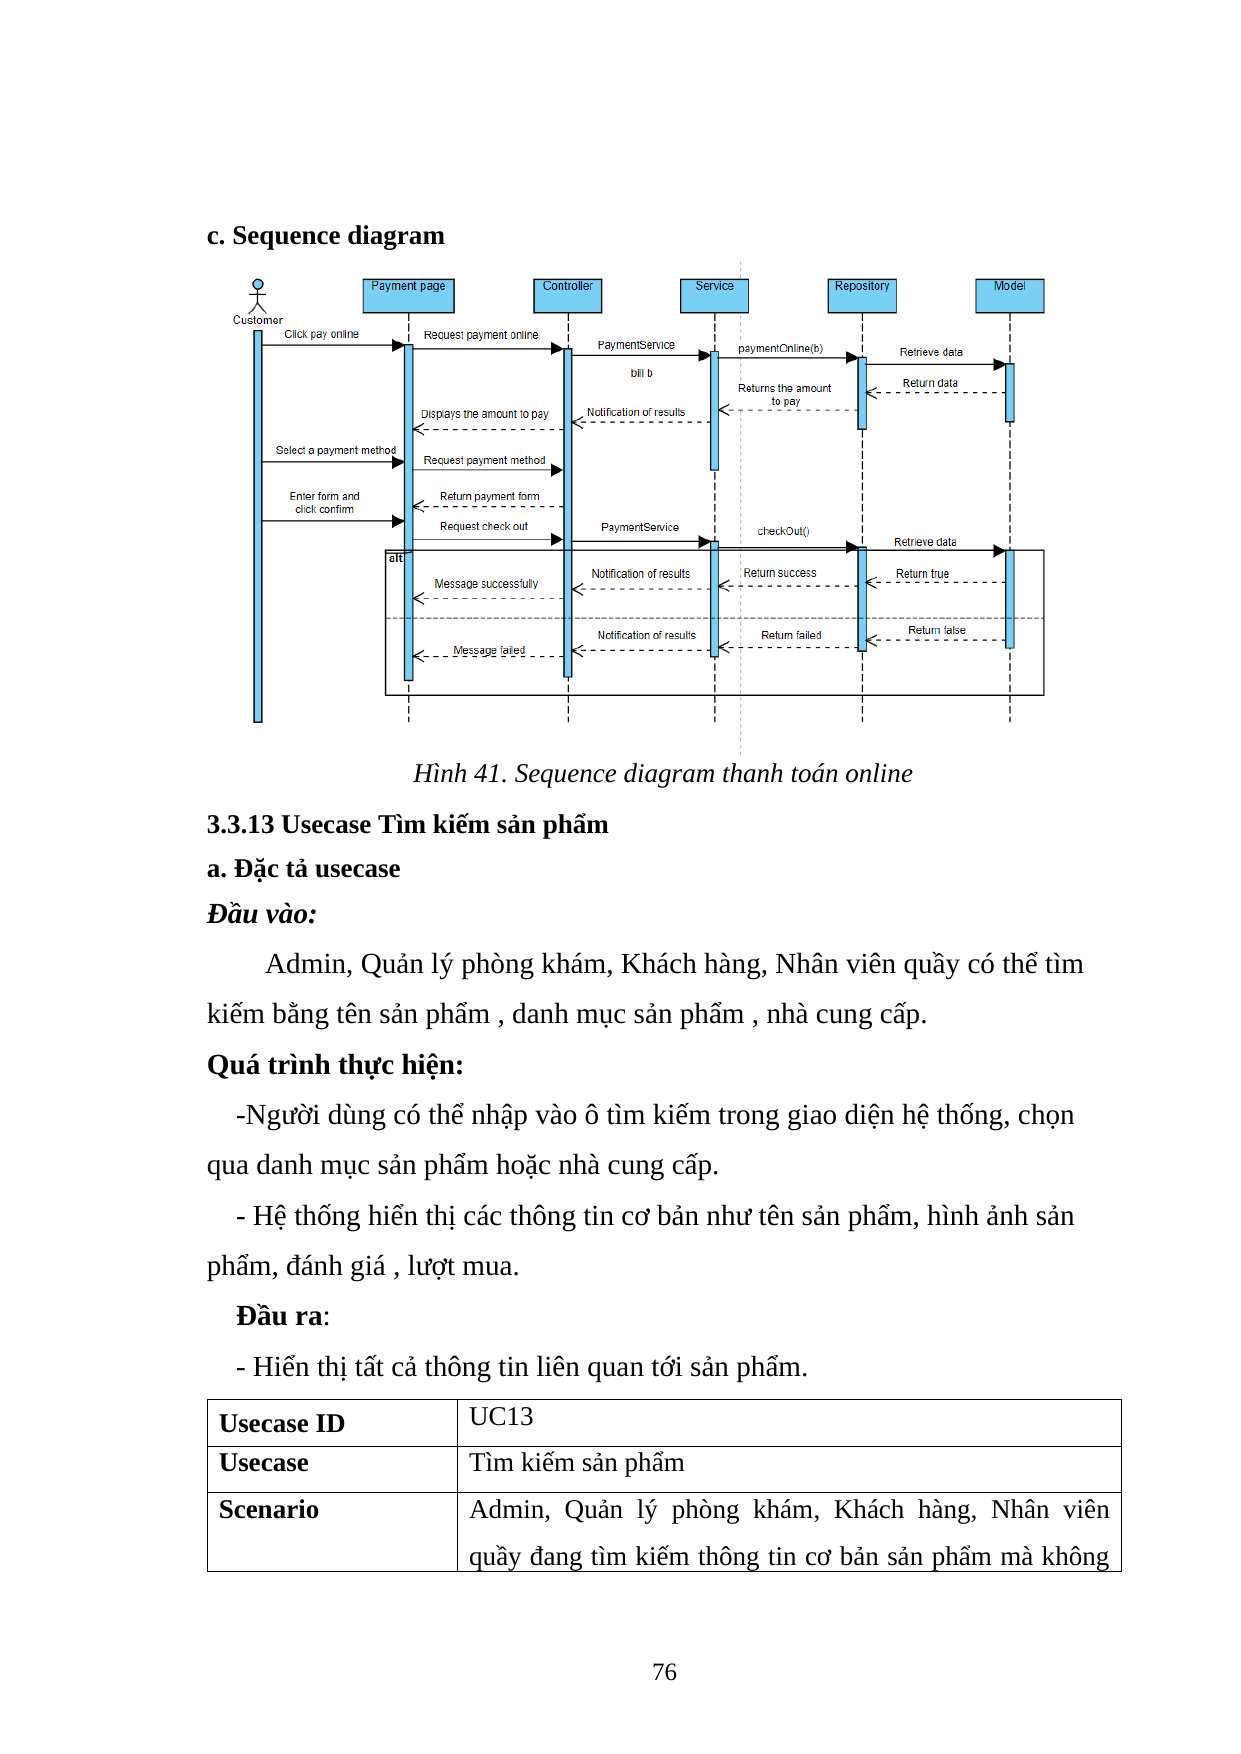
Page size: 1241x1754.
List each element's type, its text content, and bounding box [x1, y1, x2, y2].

text -Người dùng có thể nhập vào ô tìm kiếm trong giao diện hệ thống, chọn qua danh mục sản phẩm hoặc nhà cung cấp. [207, 1097, 1122, 1181]
text Quá trình thực hiện: [207, 1047, 1122, 1080]
text Đầu vào: [207, 896, 1122, 929]
text Đầu ra: [207, 1298, 1122, 1332]
table_header Usecase ID [208, 1400, 457, 1446]
text - Hiển thị tất cả thông tin liên quan tới sản phẩm. [207, 1349, 1122, 1382]
subtitle a. Đặc tả usecase [207, 852, 1122, 883]
table_cell Usecase [208, 1447, 457, 1492]
table_cell Tìm kiếm sản phẩm [458, 1447, 1121, 1492]
picture [206, 262, 1123, 757]
table_header UC13 [458, 1400, 1121, 1446]
subtitle 3.3.13 Usecase Tìm kiếm sản phẩm [207, 809, 1122, 840]
text Admin, Quản lý phòng khám, Khách hàng, Nhân viên quầy có thể tìm kiếm bằng tên sản phẩm , danh mục sản phẩm , nhà cung cấp. [207, 946, 1122, 1030]
subtitle c. Sequence diagram [207, 219, 1122, 250]
text - Hệ thống hiển thị các thông tin cơ bản như tên sản phẩm, hình ảnh sản phẩm, đánh giá , lượt mua. [207, 1198, 1122, 1282]
table_cell Scenario [208, 1493, 457, 1571]
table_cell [458, 1493, 1121, 1571]
